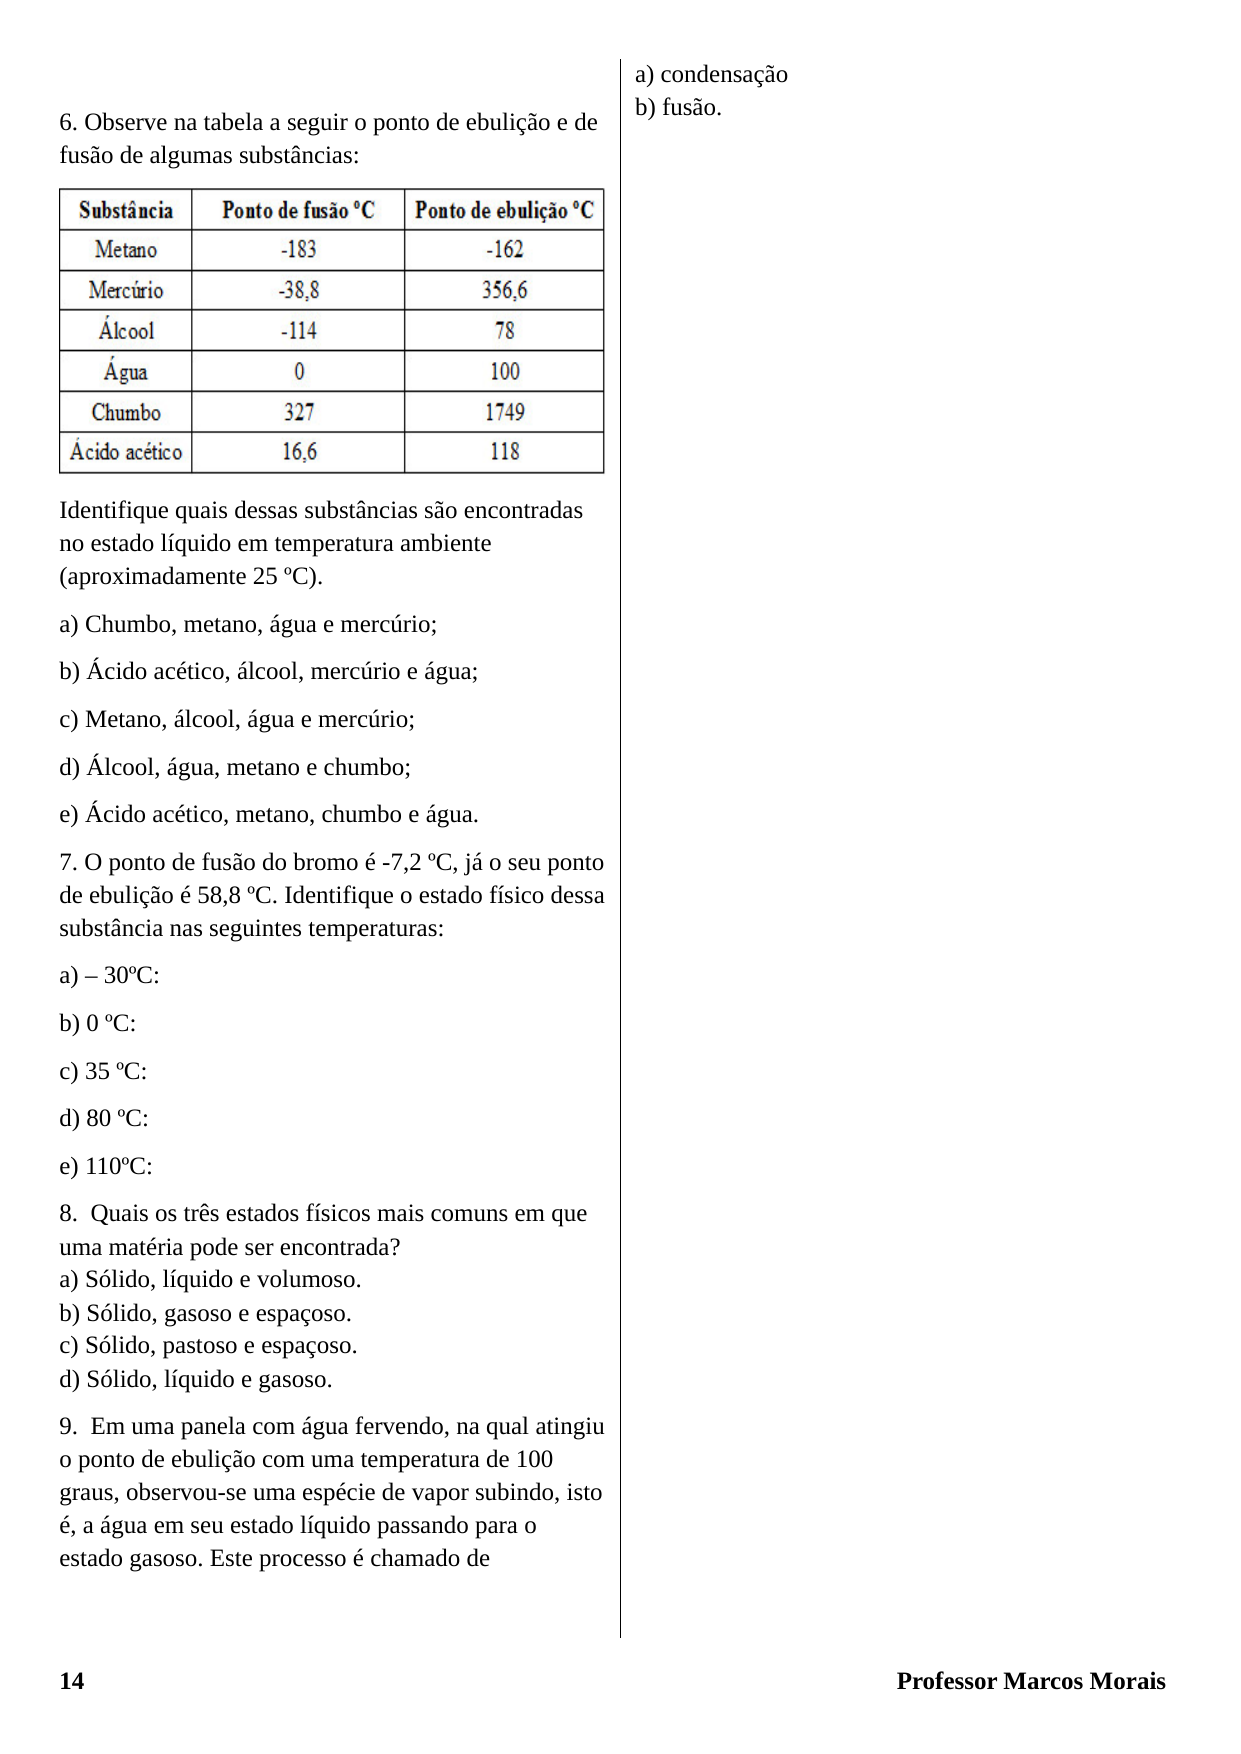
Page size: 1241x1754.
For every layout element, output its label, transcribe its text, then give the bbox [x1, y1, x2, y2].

text d) Álcool, água, metano e chumbo; [59, 752, 605, 780]
text a) – 30ºC: [59, 961, 605, 989]
text a) Chumbo, metano, água e mercúrio; [59, 609, 605, 638]
text d) 80 ºC: [59, 1103, 605, 1132]
text 6. Observe na tabela a seguir o ponto de ebulição e de fusão de algumas substâncias: [59, 107, 605, 168]
text 8. Quais os três estados físicos mais comuns em que uma matéria pode ser encontrada? a) Sólido, líquido e volumoso. b) Sólido, gasoso e espaçoso. c) Sólido, pastoso e espaçoso. d) Sólido, líquido e gasoso. [59, 1198, 605, 1392]
text c) Metano, álcool, água e mercúrio; [59, 704, 605, 733]
picture [59, 187, 607, 477]
text 9. Em uma panela com água fervendo, na qual atingiu o ponto de ebulição com uma temperatura de 100 graus, observou-se uma espécie de vapor subindo, isto é, a água em seu estado líquido passando para o estado gasoso. Este processo é chamado de a) condensação b) fusão. [59, 1411, 605, 1572]
text 7. O ponto de fusão do bromo é -7,2 ºC, já o seu ponto de ebulição é 58,8 ºC. Identifique o estado físico dessa substância nas seguintes temperaturas: [59, 847, 605, 942]
text e) 110ºC: [59, 1151, 605, 1180]
text Identifique quais dessas substâncias são encontradas no estado líquido em temperatura ambiente (aproximadamente 25 ºC). [59, 495, 605, 590]
text b) 0 ºC: [59, 1008, 605, 1037]
text 9. Em uma panela com água fervendo, na qual atingiu o ponto de ebulição com uma temperatura de 100 graus, observou-se uma espécie de vapor subindo, isto é, a água em seu estado líquido passando para o estado gasoso. Este processo é chamado de a) condensação b) fusão. [635, 59, 1181, 121]
text b) Ácido acético, álcool, mercúrio e água; [59, 656, 605, 685]
text e) Ácido acético, metano, chumbo e água. [59, 799, 605, 828]
text c) 35 ºC: [59, 1056, 605, 1084]
